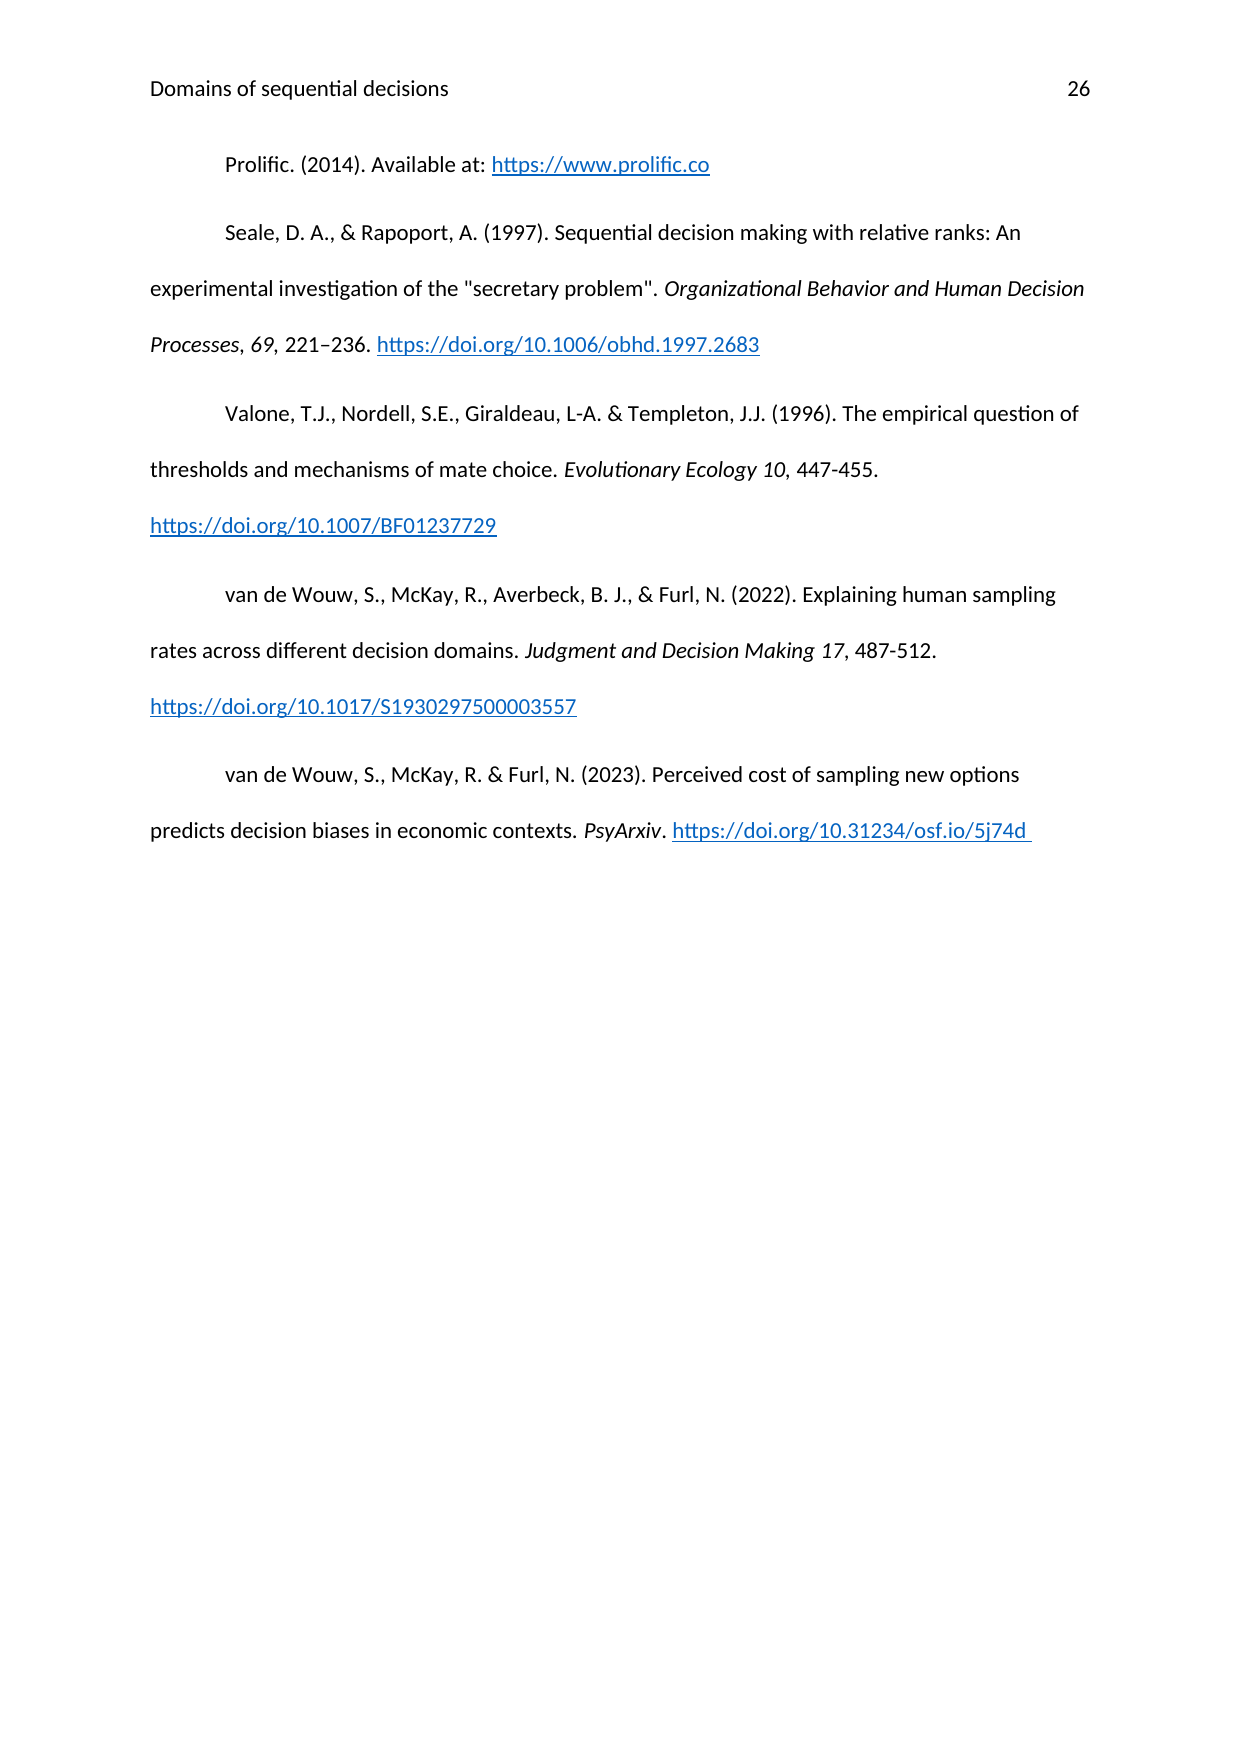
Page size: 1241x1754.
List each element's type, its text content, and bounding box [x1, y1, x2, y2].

text van de Wouw, S., McKay, R., Averbeck, B. J., & Furl, N. (2022). Explaining human sampling rates across different decision domains. Judgment and Decision Making 17, 487-512. https://doi.org/10.1017/S1930297500003557 [150, 580, 1090, 720]
text van de Wouw, S., McKay, R. & Furl, N. (2023). Perceived cost of sampling new options predicts decision biases in economic contexts. PsyArxiv. https://doi.org/10.31234/osf.io/5j74d [150, 760, 1090, 844]
text Valone, T.J., Nordell, S.E., Giraldeau, L-A. & Templeton, J.J. (1996). The empirical question of thresholds and mechanisms of mate choice. Evolutionary Ecology 10, 447-455. https://doi.org/10.1007/BF01237729 [150, 399, 1090, 539]
text Seale, D. A., & Rapoport, A. (1997). Sequential decision making with relative ranks: An experimental investigation of the "secretary problem". Organizational Behavior and Human Decision Processes, 69, 221–236. https://doi.org/10.1006/obhd.1997.2683 [150, 218, 1090, 359]
text Prolific. (2014). Available at: https://www.prolific.co [150, 150, 1090, 178]
